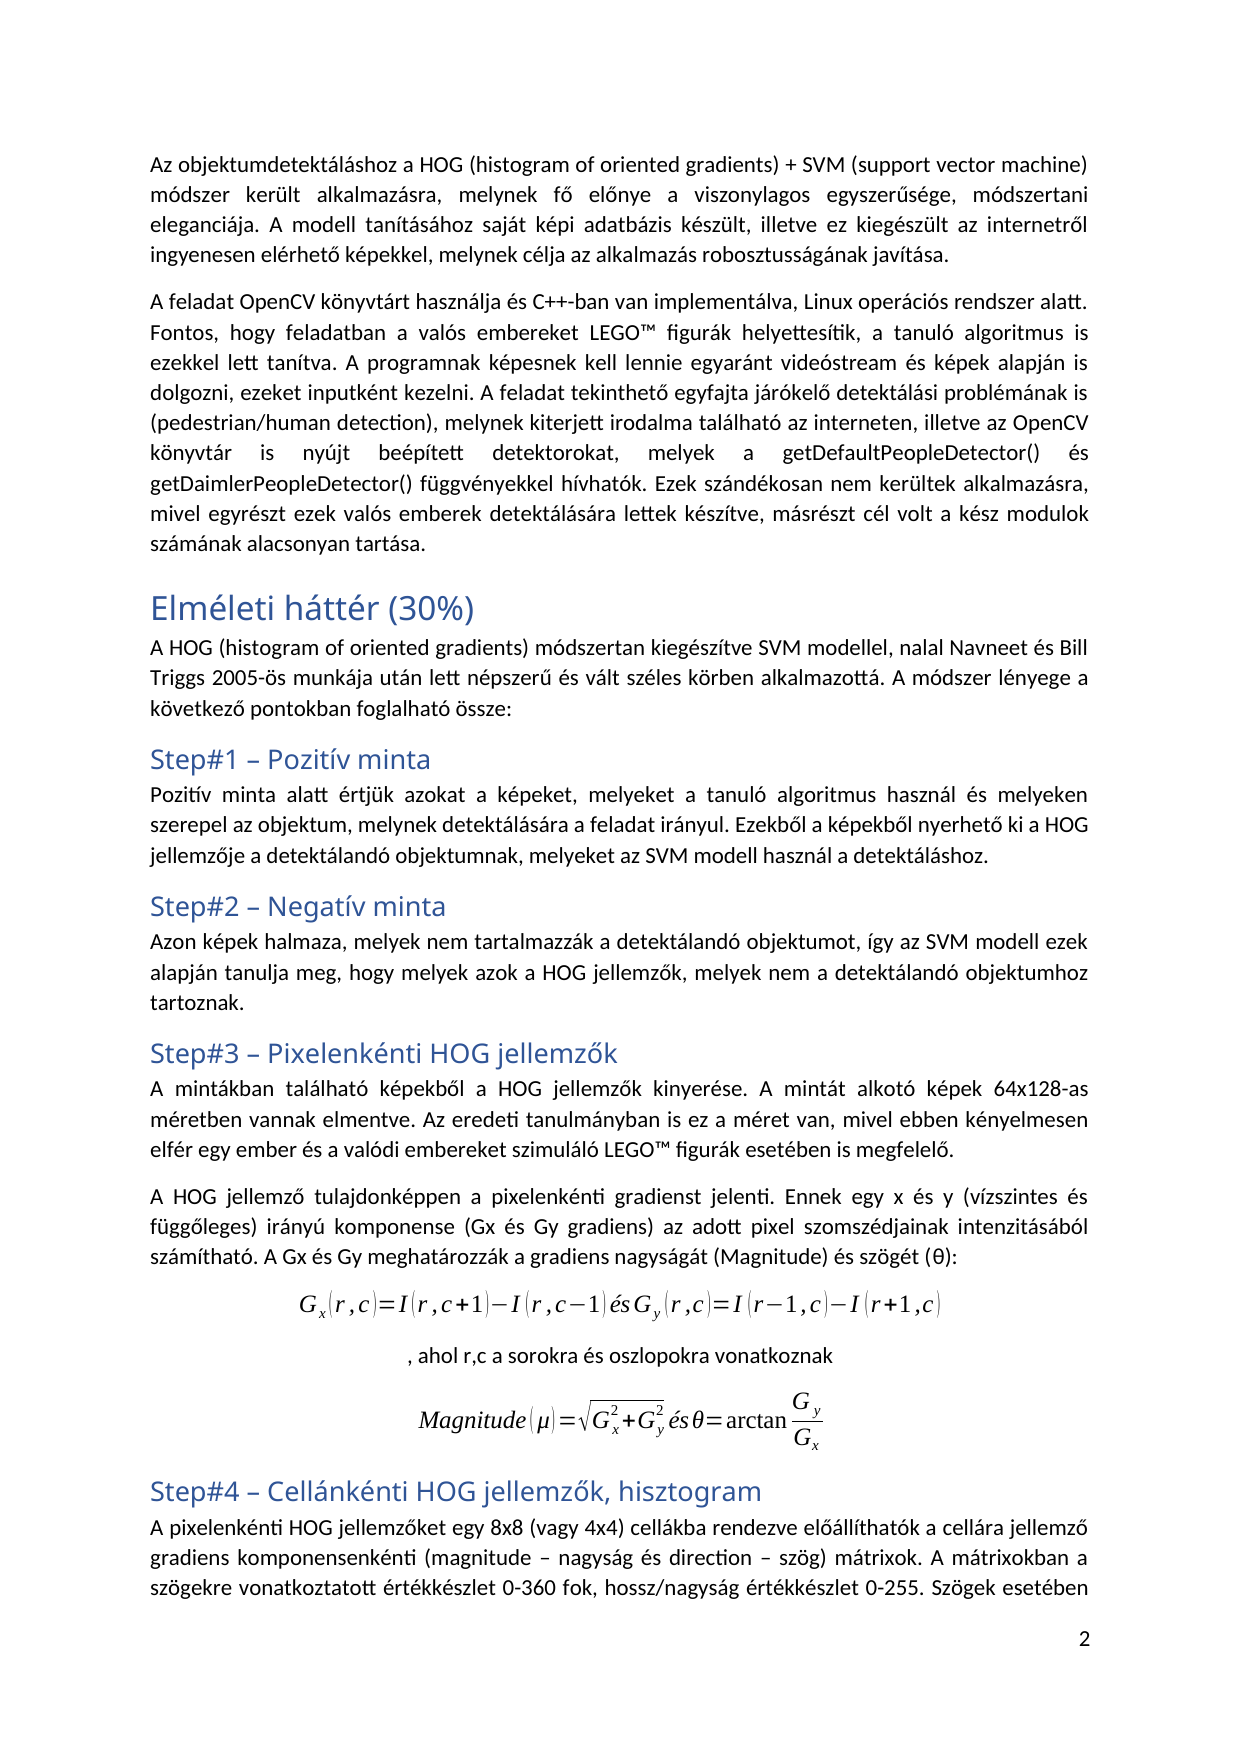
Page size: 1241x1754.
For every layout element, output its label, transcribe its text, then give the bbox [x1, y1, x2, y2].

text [150, 1513, 1090, 1601]
text Az objektumdetektáláshoz a HOG (histogram of oriented gradients) + SVM (support vector machine) módszer került alkalmazásra, melynek fő előnye a viszonylagos egyszerűsége, módszertani eleganciája. A modell tanításához saját képi adatbázis készült, illetve ez kiegészült az internetről ingyenesen elérhető képekkel, melynek célja az alkalmazás robosztusságának javítása. [150, 150, 1090, 269]
text , ahol r,c a sorokra és oszlopokra vonatkoznak [150, 1341, 1090, 1369]
subtitle Step#1 – Pozitív minta [150, 741, 1090, 777]
text A feladat OpenCV könyvtárt használja és C++-ban van implementálva, Linux operációs rendszer alatt. Fontos, hogy feladatban a valós embereket LEGO™ figurák helyettesítik, a tanuló algoritmus is ezekkel lett tanítva. A programnak képesnek kell lennie egyaránt videóstream és képek alapján is dolgozni, ezeket inputként kezelni. A feladat tekinthető egyfajta járókelő detektálási problémának is (pedestrian/human detection), melynek kiterjett irodalma található az interneten, illetve az OpenCV könyvtár is nyújt beépített detektorokat, melyek a getDefaultPeopleDetector() és getDaimlerPeopleDetector() függvényekkel hívhatók. Ezek szándékosan nem kerültek alkalmazásra, mivel egyrészt ezek valós emberek detektálására lettek készítve, másrészt cél volt a kész modulok számának alacsonyan tartása. [150, 287, 1090, 557]
subtitle Step#3 – Pixelenkénti HOG jellemzők [150, 1035, 1090, 1072]
subtitle Step#2 – Negatív minta [150, 888, 1090, 924]
text Azon képek halmaza, melyek nem tartalmazzák a detektálandó objektumot, így az SVM modell ezek alapján tanulja meg, hogy melyek azok a HOG jellemzők, melyek nem a detektálandó objektumhoz tartoznak. [150, 927, 1090, 1016]
text A mintákban található képekből a HOG jellemzők kinyerése. A mintát alkotó képek 64x128-as méretben vannak elmentve. Az eredeti tanulmányban is ez a méret van, mivel ebben kényelmesen elfér egy ember és a valódi embereket szimuláló LEGO™ figurák esetében is megfelelő. [150, 1074, 1090, 1163]
text A HOG (histogram of oriented gradients) módszertan kiegészítve SVM modellel, nalal Navneet és Bill Triggs 2005-ös munkája után lett népszerű és vált széles körben alkalmazottá. A módszer lényege a következő pontokban foglalható össze: [150, 633, 1090, 722]
text Pozitív minta alatt értjük azokat a képeket, melyeket a tanuló algoritmus használ és melyeken szerepel az objektum, melynek detektálására a feladat irányul. Ezekből a képekből nyerhető ki a HOG jellemzője a detektálandó objektumnak, melyeket az SVM modell használ a detektáláshoz. [150, 780, 1090, 869]
text A HOG jellemző tulajdonképpen a pixelenkénti gradienst jelenti. Ennek egy x és y (vízszintes és függőleges) irányú komponense (Gx és Gy gradiens) az adott pixel szomszédjainak intenzitásából számítható. A Gx és Gy meghatározzák a gradiens nagyságát (Magnitude) és szögét (θ): [150, 1182, 1090, 1270]
subtitle Elméleti háttér (30%) [150, 584, 1090, 630]
subtitle Step#4 – Cellánkénti HOG jellemzők, hisztogram [150, 1473, 1090, 1510]
